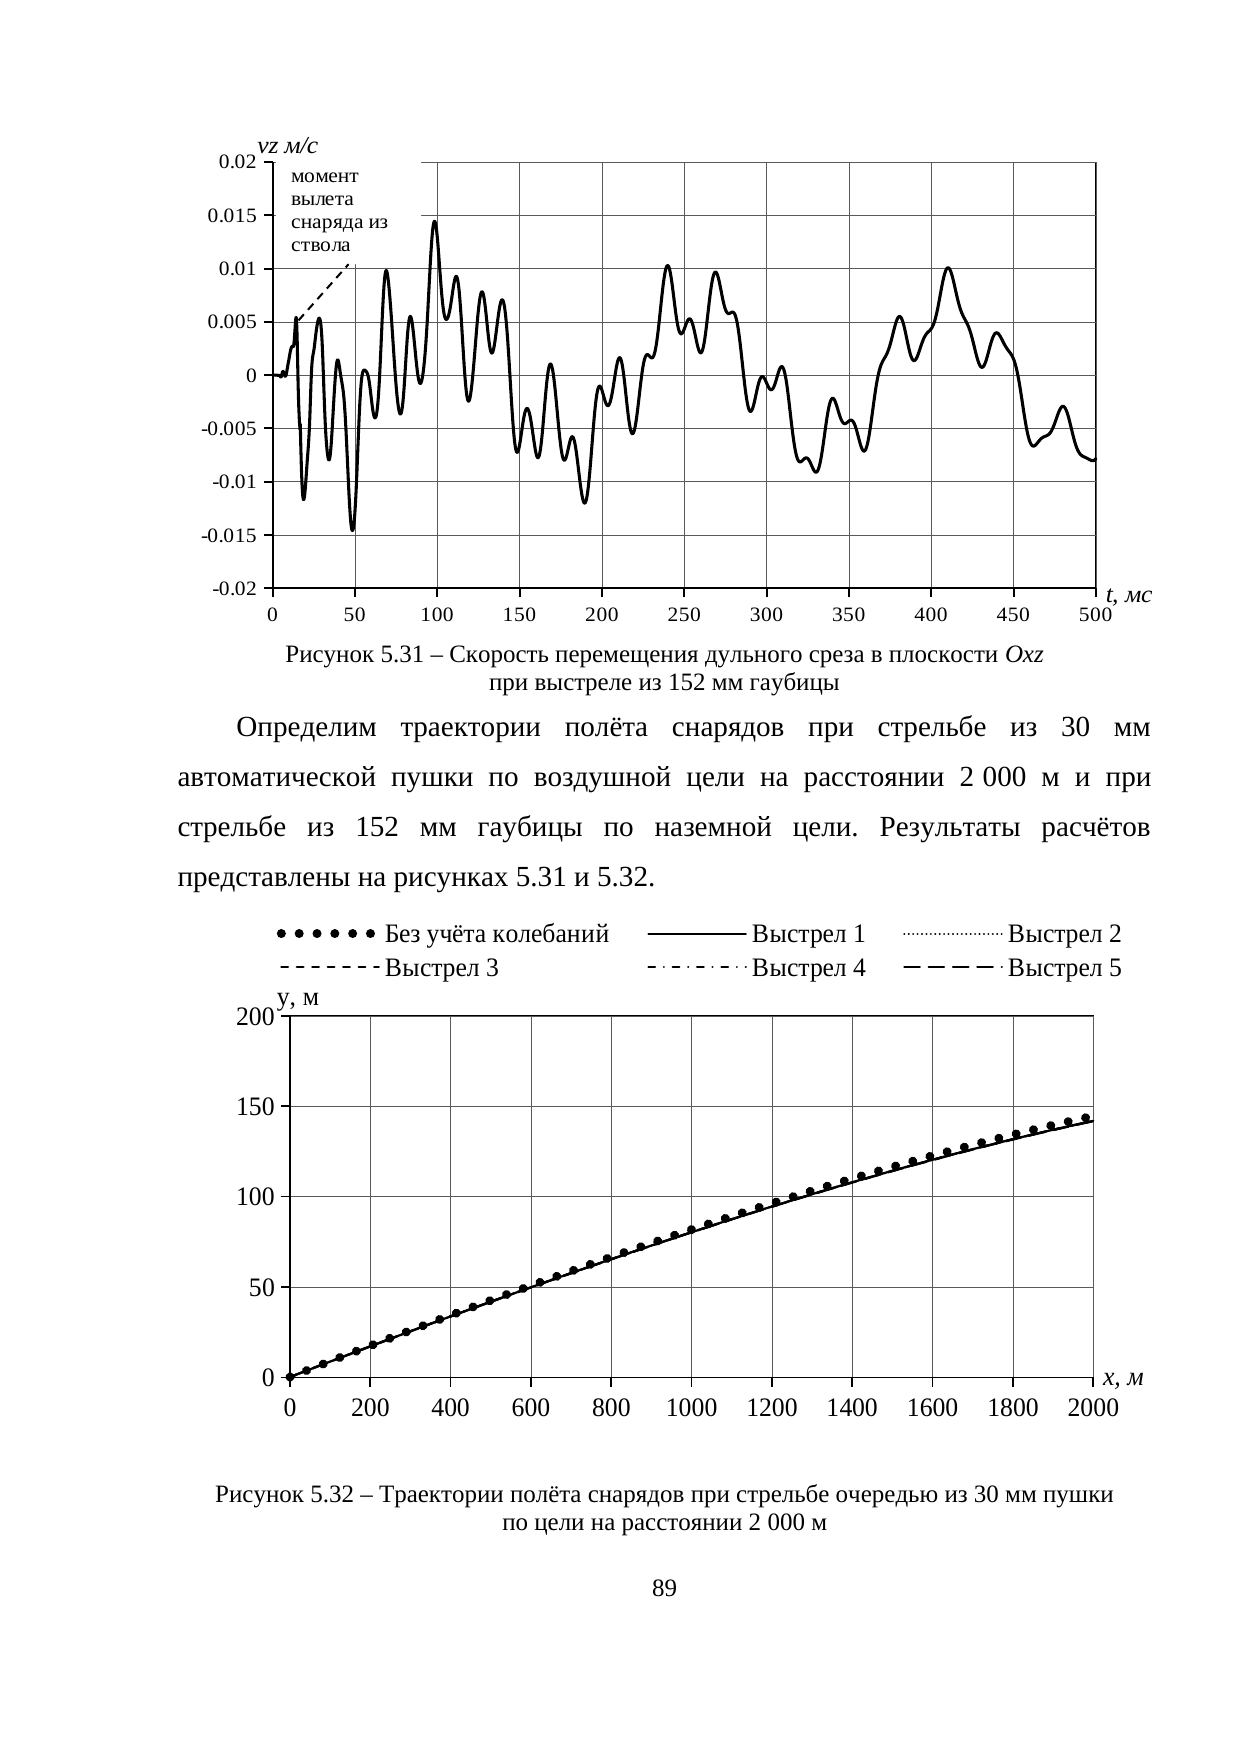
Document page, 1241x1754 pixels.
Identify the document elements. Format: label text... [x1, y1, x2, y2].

text Определим траектории полёта снарядов при стрельбе из 30 мм автоматической пушки по воздушной цели на расстоянии 2 000 м и при стрельбе из 152 мм гаубицы по наземной цели. Результаты расчётов представлены на рисунках 5.31 и 5.32. [177, 709, 1152, 893]
text Рисунок 5.32 – Траектории полёта снарядов при стрельбе очередью из 30 мм пушки по цели на расстоянии 2 000 м [177, 1479, 1152, 1536]
text Рисунок 5.31 – Скорость перемещения дульного среза в плоскости Oxz при выстреле из 152 мм гаубицы [177, 639, 1152, 696]
